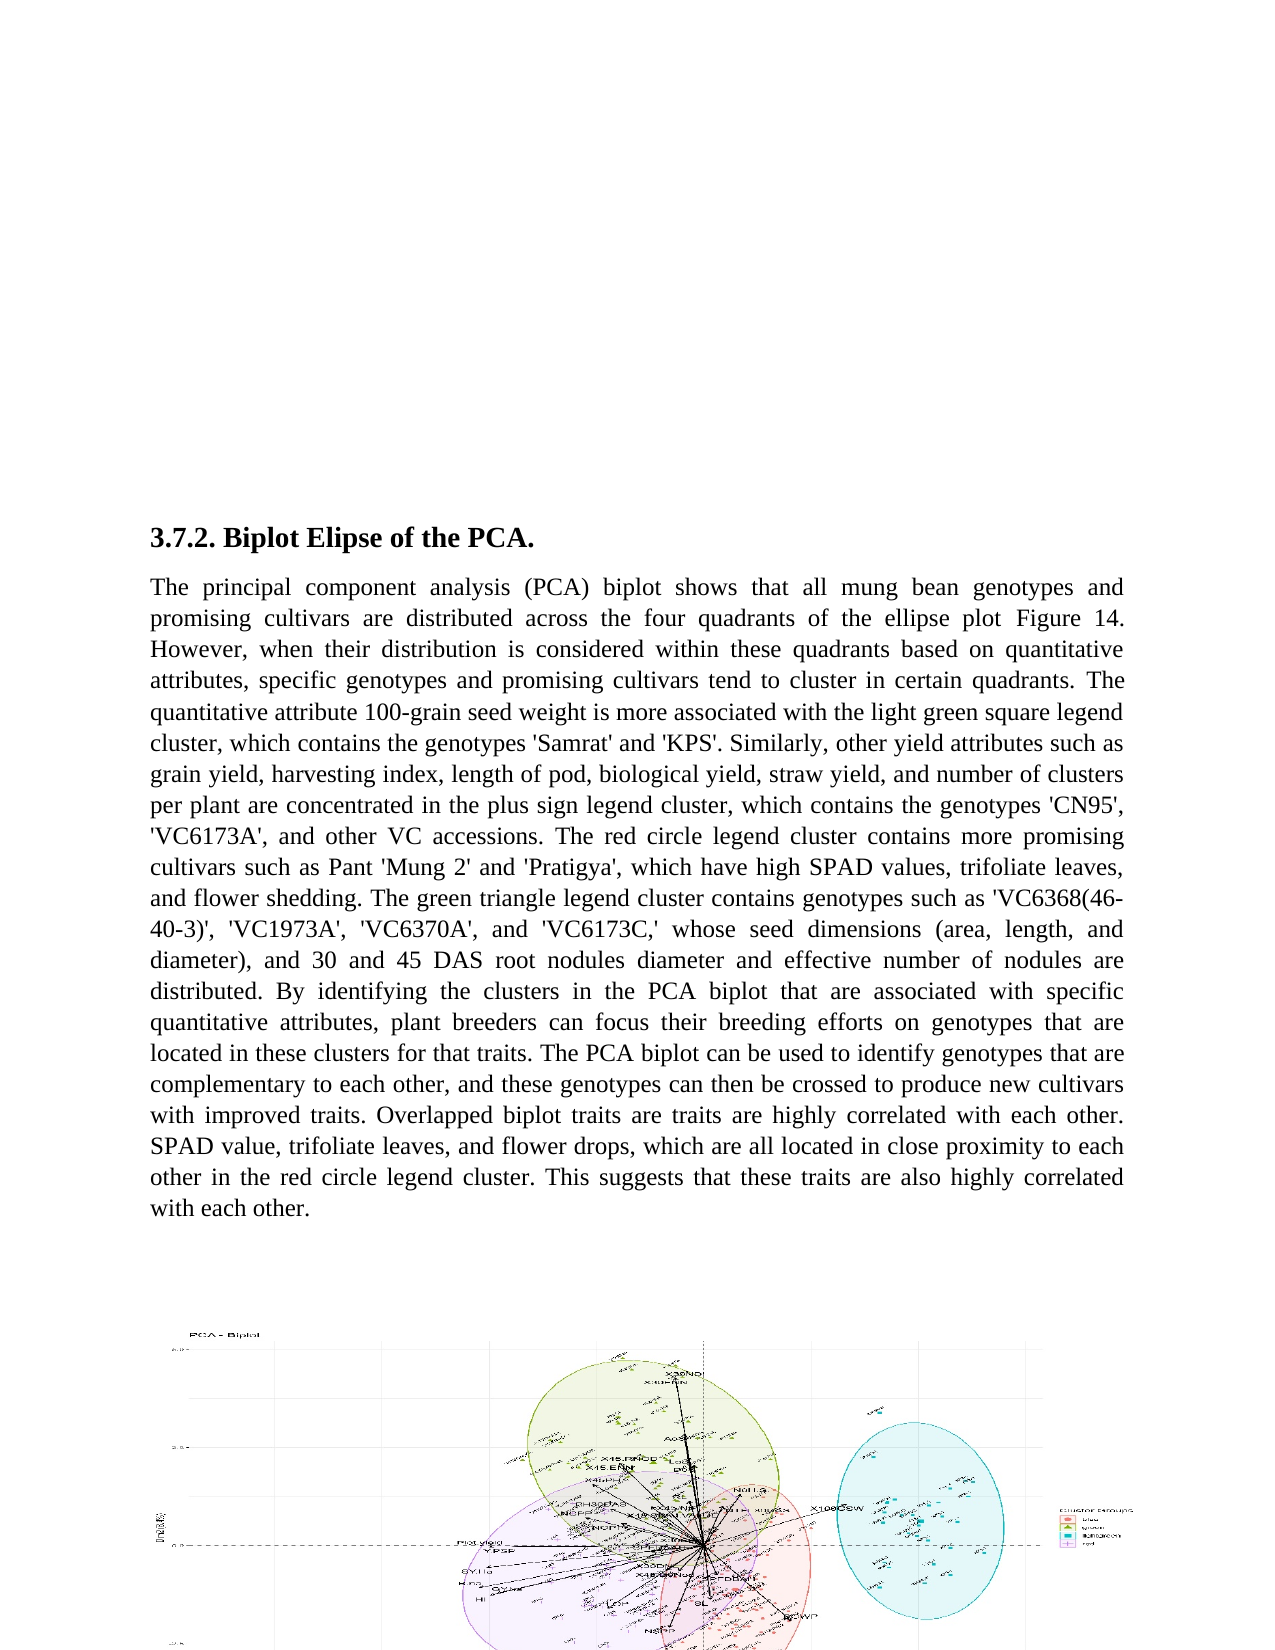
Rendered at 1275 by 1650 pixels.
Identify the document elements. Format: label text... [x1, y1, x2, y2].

text The principal component analysis (PCA) biplot shows that all mung bean genotypes and promising cultivars are distributed across the four quadrants of the ellipse plot Figure 14. However, when their distribution is considered within these quadrants based on quantitative attributes, specific genotypes and promising cultivars tend to cluster in certain quadrants. The quantitative attribute 100-grain seed weight is more associated with the light green square legend cluster, which contains the genotypes 'Samrat' and 'KPS'. Similarly, other yield attributes such as grain yield, harvesting index, length of pod, biological yield, straw yield, and number of clusters per plant are concentrated in the plus sign legend cluster, which contains the genotypes 'CN95', 'VC6173A', and other VC accessions. The red circle legend cluster contains more promising cultivars such as Pant 'Mung 2' and 'Pratigya', which have high SPAD values, trifoliate leaves, and flower shedding. The green triangle legend cluster contains genotypes such as 'VC6368(46-40-3)', 'VC1973A', 'VC6370A', and 'VC6173C,' whose seed dimensions (area, length, and diameter), and 30 and 45 DAS root nodules diameter and effective number of nodules are distributed. By identifying the clusters in the PCA biplot that are associated with specific quantitative attributes, plant breeders can focus their breeding efforts on genotypes that are located in these clusters for that traits. The PCA biplot can be used to identify genotypes that are complementary to each other, and these genotypes can then be crossed to produce new cultivars with improved traits. Overlapped biplot traits are traits are highly correlated with each other. SPAD value, trifoliate leaves, and flower drops, which are all located in close proximity to each other in the red circle legend cluster. This suggests that these traits are also highly correlated with each other. [150, 572, 1125, 1222]
picture [150, 1330, 1144, 1650]
text 3.7.2. Biplot Elipse of the PCA. [150, 520, 1125, 553]
